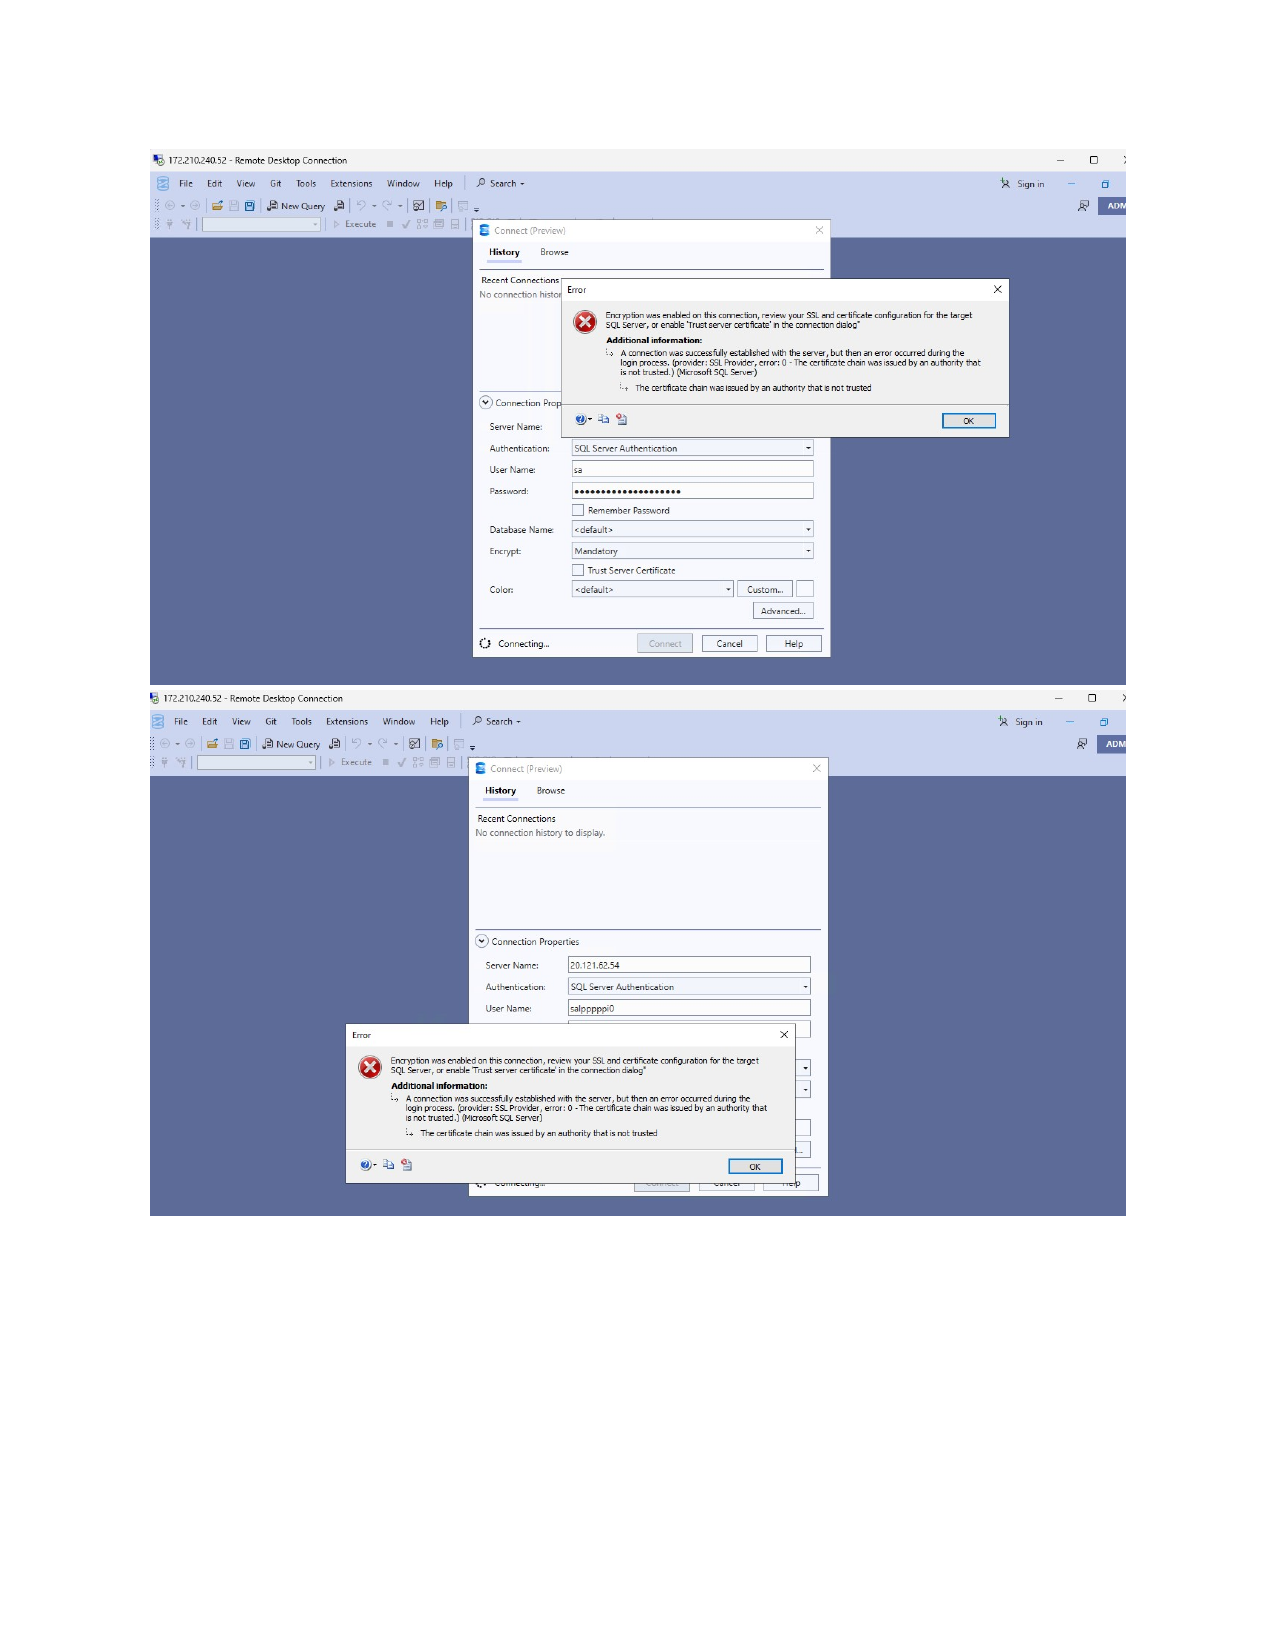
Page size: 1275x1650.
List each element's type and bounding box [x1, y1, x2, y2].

picture [150, 149, 1126, 685]
picture [150, 690, 1126, 1216]
